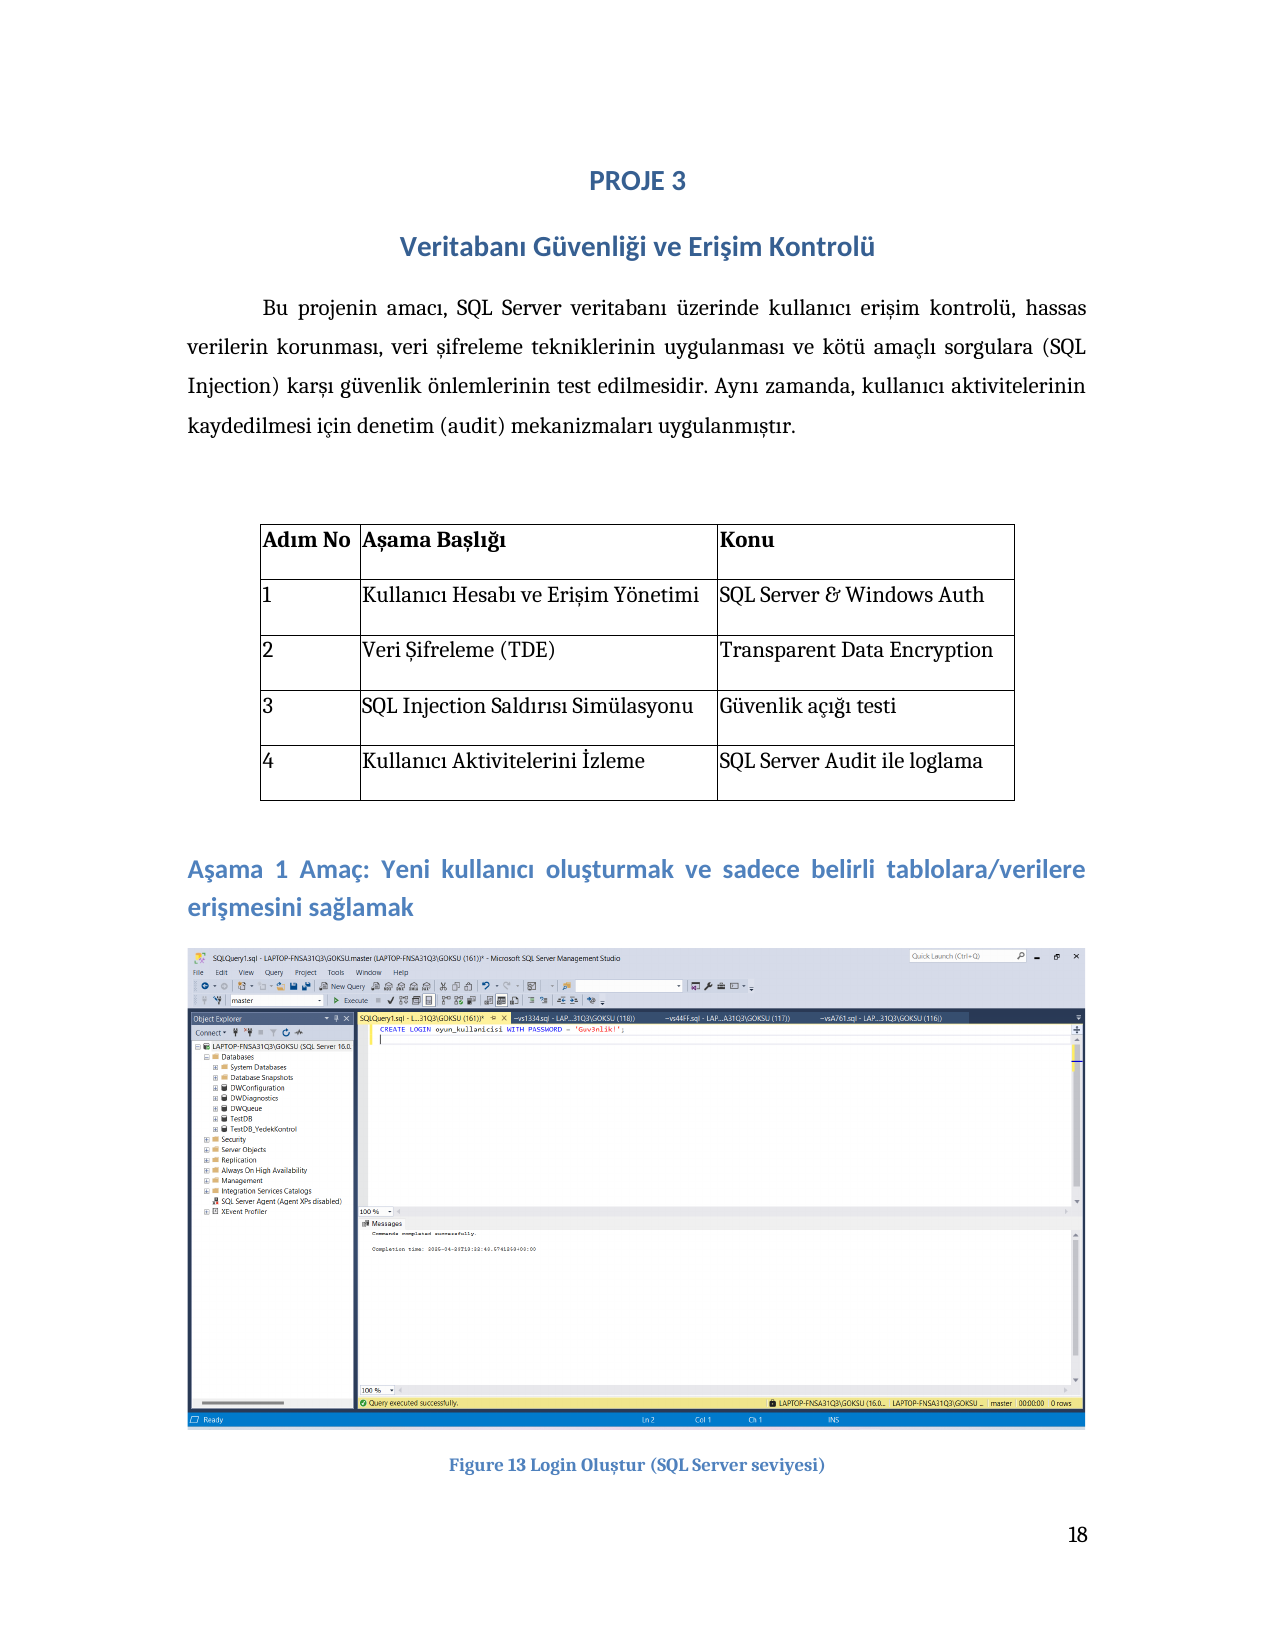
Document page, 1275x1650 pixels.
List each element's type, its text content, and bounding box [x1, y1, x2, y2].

table_cell Kullanıcı Aktivitelerini İzleme [361, 746, 717, 800]
table_cell SQL Injection Saldırısı Simülasyonu [361, 691, 717, 745]
table_header Aşama Başlığı [361, 525, 717, 579]
table_cell Transparent Data Encryption [718, 636, 1014, 690]
subtitle PROJE 3 [187, 162, 1087, 198]
table_header Adım No [261, 525, 360, 579]
subtitle Aşama 1 Amaç: Yeni kullanıcı oluşturmak ve sadece belirli tablolara/verilere erişmesini sağlamak [187, 852, 1087, 923]
table_cell 4 [261, 746, 360, 800]
picture [187, 948, 1085, 1430]
text Bu projenin amacı, SQL Server veritabanı üzerinde kullanıcı erişim kontrolü, hassas verilerin korunması, veri şifreleme tekniklerinin uygulanması ve kötü amaçlı sorgulara (SQL Injection) karşı güvenlik önlemlerinin test edilmesidir. Aynı zamanda, kullanıcı aktivitelerinin kaydedilmesi için denetim (audit) mekanizmaları uygulanmıştır. [187, 294, 1087, 439]
table_cell Veri Şifreleme (TDE) [361, 636, 717, 690]
table_cell 2 [261, 636, 360, 690]
subtitle Veritabanı Güvenliği ve Erişim Kontrolü [187, 228, 1087, 264]
table_cell Kullanıcı Hesabı ve Erişim Yönetimi [361, 580, 717, 634]
text Figure 13 Login Oluştur (SQL Server seviyesi) [187, 1454, 1087, 1476]
table_cell 3 [261, 691, 360, 745]
table_header Konu [718, 525, 1014, 579]
table_cell SQL Server & Windows Auth [718, 580, 1014, 634]
table_cell SQL Server Audit ile loglama [718, 746, 1014, 800]
table_cell 1 [261, 580, 360, 634]
table_cell Güvenlik açığı testi [718, 691, 1014, 745]
